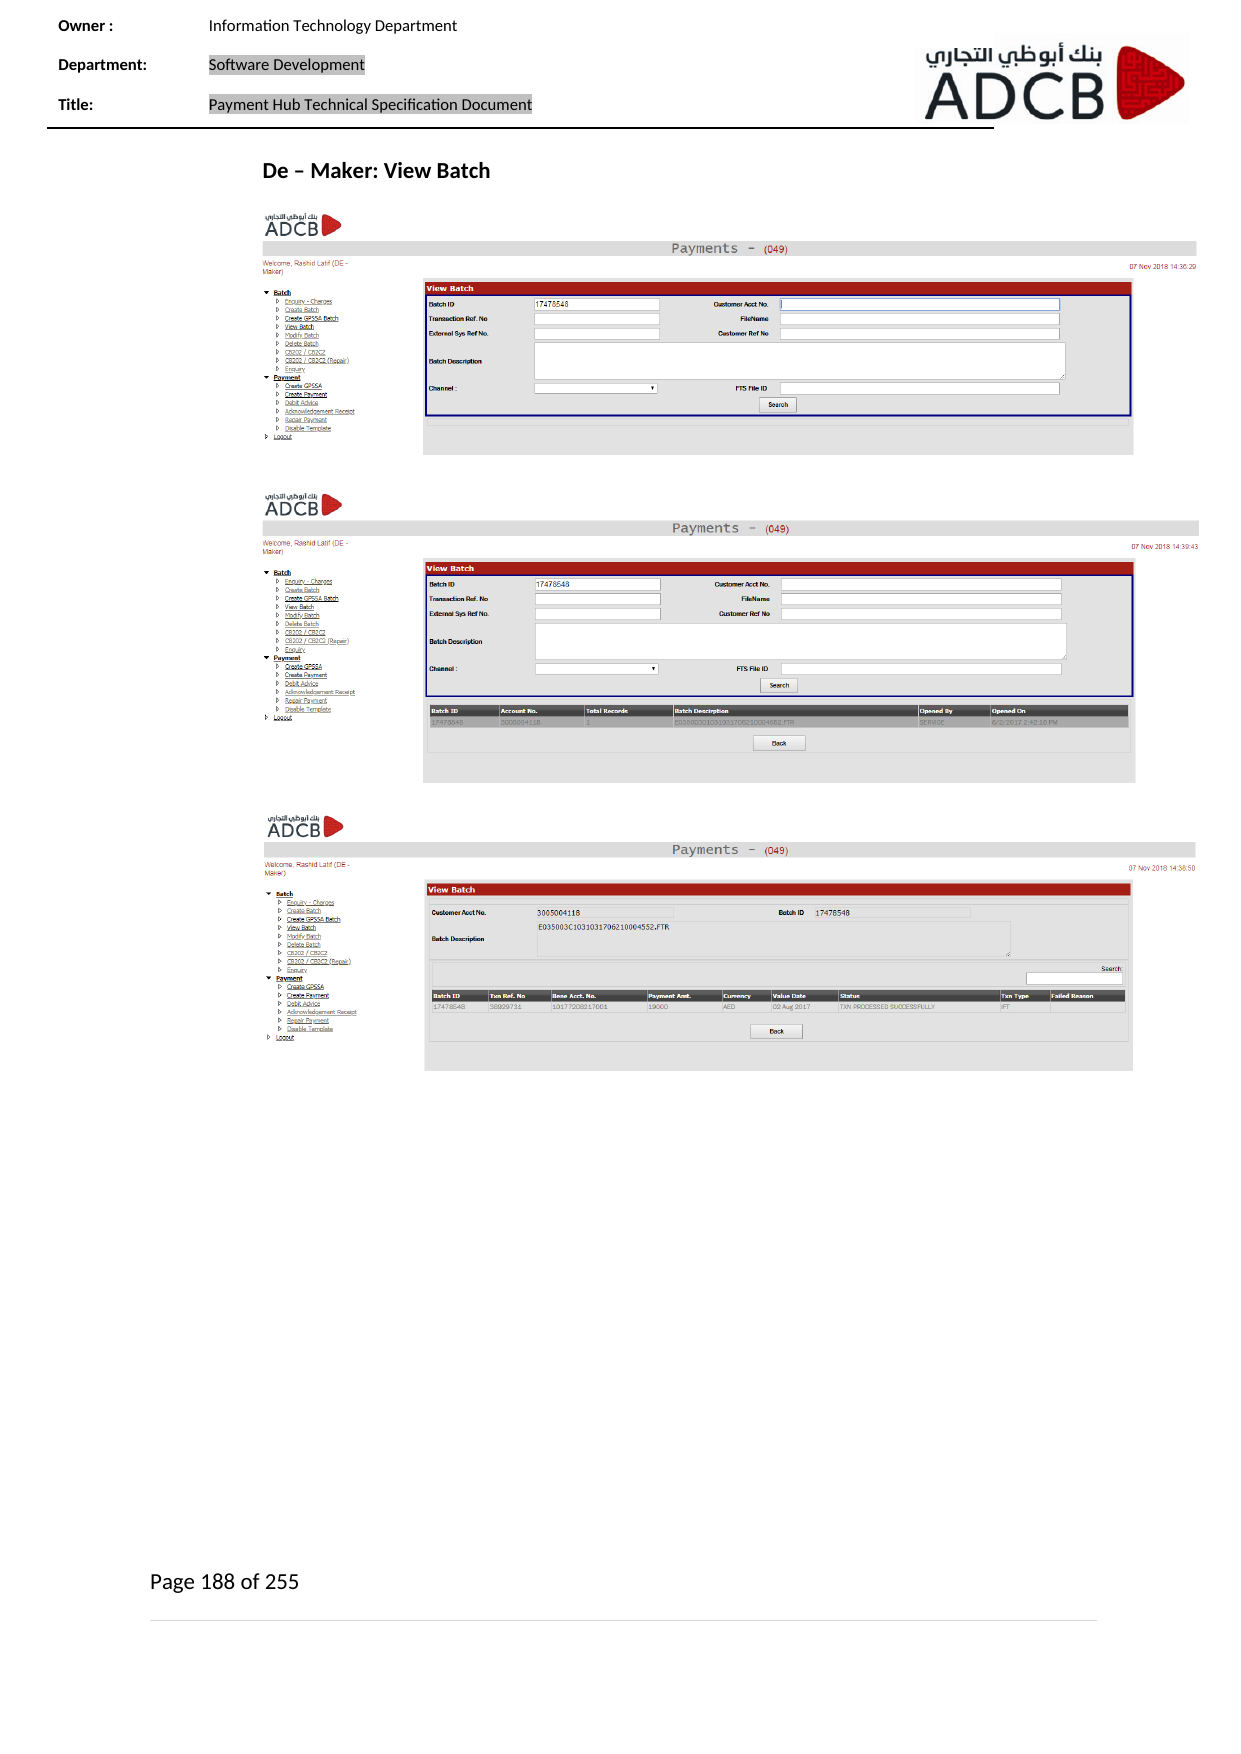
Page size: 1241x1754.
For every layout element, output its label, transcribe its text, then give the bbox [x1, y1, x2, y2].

picture [262, 492, 1203, 791]
picture [262, 815, 1201, 1091]
picture [914, 33, 1189, 124]
text De – Maker: View Batch [262, 157, 1097, 185]
picture [262, 209, 1202, 468]
